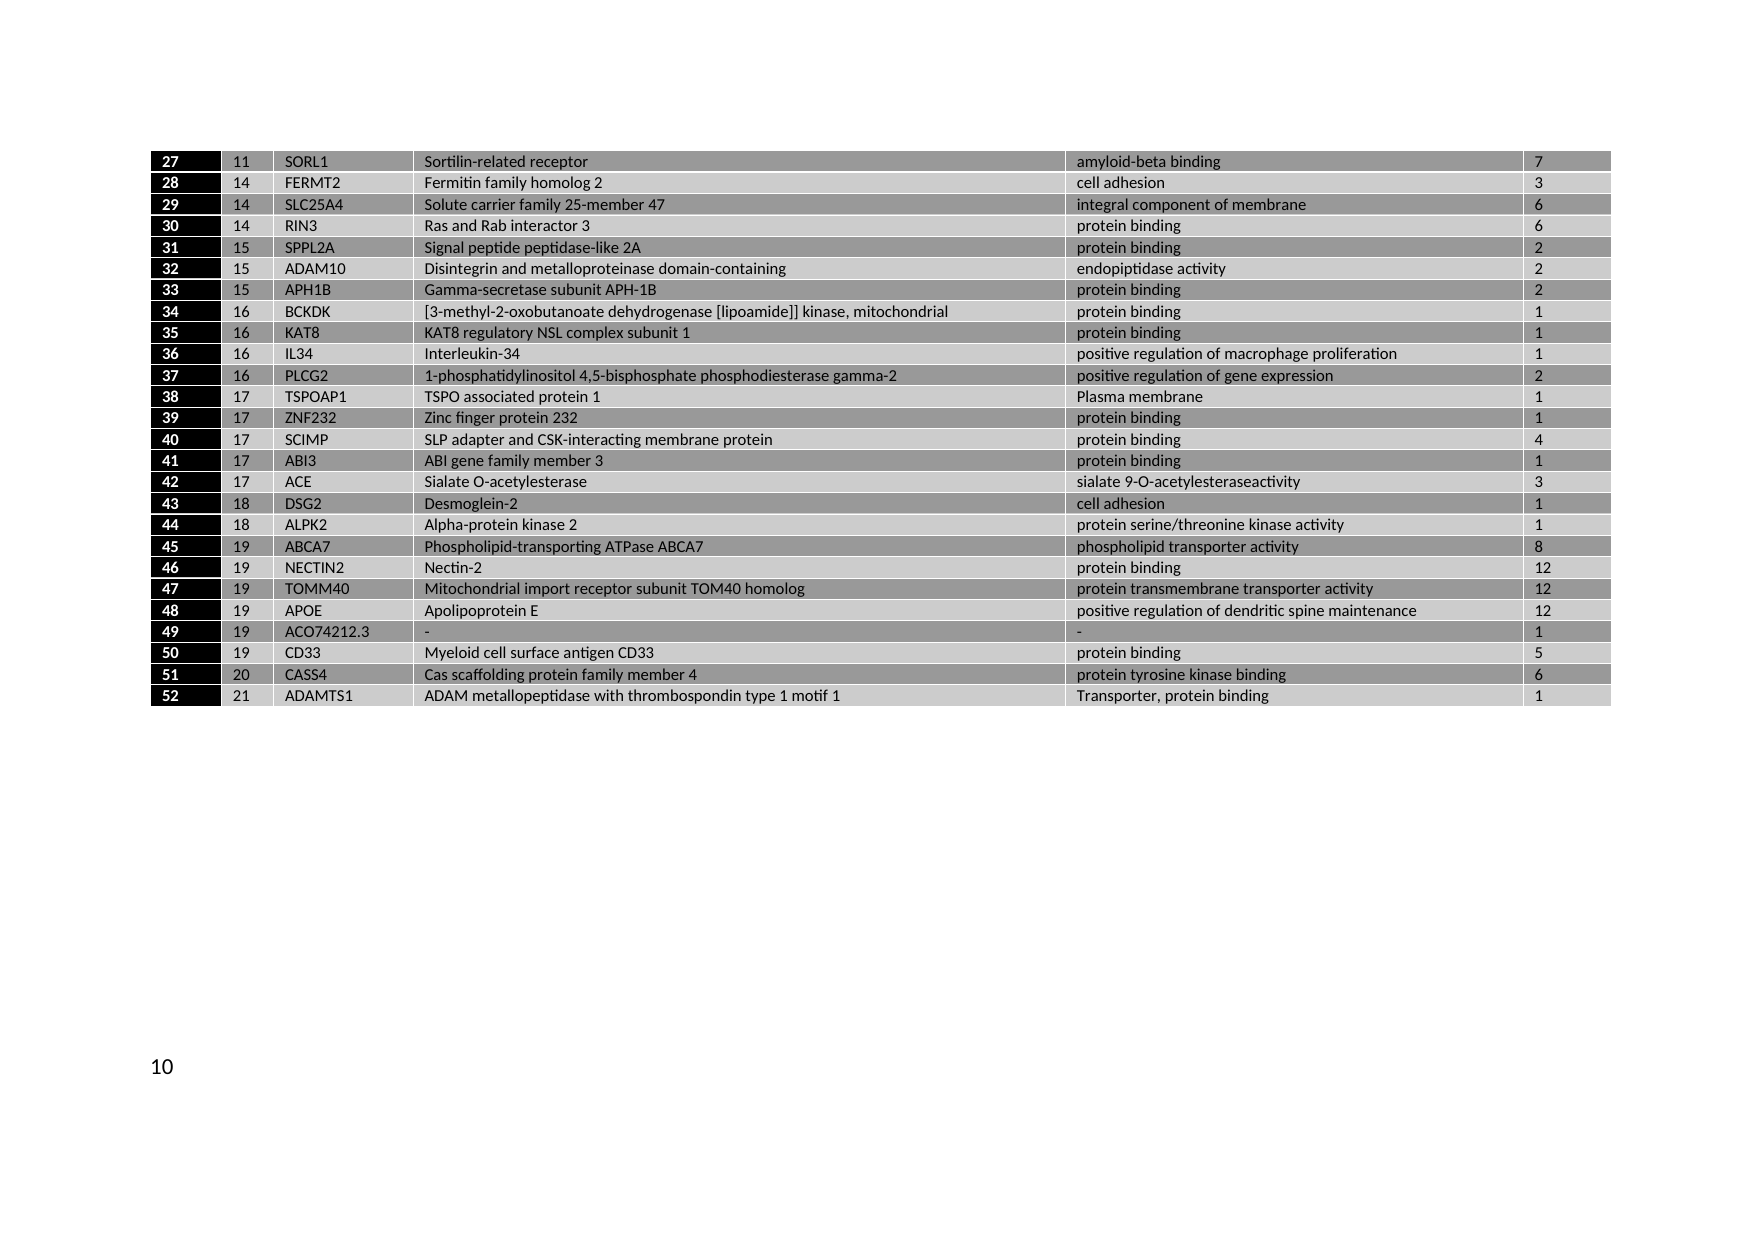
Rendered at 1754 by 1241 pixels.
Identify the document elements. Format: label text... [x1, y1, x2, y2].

table_cell protein binding [1066, 216, 1523, 236]
table_cell - [414, 621, 1065, 642]
table_cell 1 [1524, 515, 1611, 535]
table_cell 15 [222, 258, 273, 278]
table_cell 1 [1524, 408, 1611, 428]
table_cell Sialate O-acetylesterase [414, 472, 1065, 492]
table_cell BCKDK [274, 301, 413, 321]
table_cell 21 [222, 685, 273, 706]
table_cell Ras and Rab interactor 3 [414, 216, 1065, 236]
table_cell positive regulation of dendritic spine maintenance [1066, 600, 1523, 620]
table_cell Disintegrin and metalloproteinase domain-containing [414, 258, 1065, 278]
table_cell protein binding [1066, 280, 1523, 300]
table_cell ADAM10 [274, 258, 413, 278]
table_cell SCIMP [274, 429, 413, 449]
table_cell 5 [1524, 643, 1611, 663]
table_cell 27 [151, 151, 221, 171]
table_cell 19 [222, 557, 273, 577]
table_cell 7 [1524, 151, 1611, 171]
table_cell 12 [1524, 600, 1611, 620]
table_cell 51 [151, 664, 221, 684]
table_cell 52 [151, 685, 221, 706]
table_cell 17 [222, 386, 273, 407]
table_cell 41 [151, 450, 221, 471]
table_cell Sortilin-related receptor [414, 151, 1065, 171]
table_cell 15 [222, 280, 273, 300]
table_cell Phospholipid-transporting ATPase ABCA7 [414, 536, 1065, 556]
table_cell Myeloid cell surface antigen CD33 [414, 643, 1065, 663]
table_cell [3-methyl-2-oxobutanoate dehydrogenase [lipoamide]] kinase, mitochondrial [414, 301, 1065, 321]
table_cell 8 [1524, 536, 1611, 556]
table_cell 19 [222, 536, 273, 556]
table_cell 11 [222, 151, 273, 171]
table_cell protein binding [1066, 557, 1523, 577]
table_cell 35 [151, 322, 221, 343]
table_cell Mitochondrial import receptor subunit TOM40 homolog [414, 579, 1065, 599]
table_cell protein serine/threonine kinase activity [1066, 515, 1523, 535]
table_cell NECTIN2 [274, 557, 413, 577]
table_cell TSPOAP1 [274, 386, 413, 407]
table_cell protein binding [1066, 237, 1523, 257]
table_cell CD33 [274, 643, 413, 663]
table_cell Interleukin-34 [414, 344, 1065, 364]
table_cell ALPK2 [274, 515, 413, 535]
table_cell 16 [222, 365, 273, 385]
table_cell 19 [222, 621, 273, 642]
table_cell 1 [1524, 450, 1611, 471]
table_cell 31 [151, 237, 221, 257]
table_cell 14 [222, 216, 273, 236]
table_cell 15 [222, 237, 273, 257]
table_cell 43 [151, 493, 221, 513]
table_cell ZNF232 [274, 408, 413, 428]
table_cell integral component of membrane [1066, 194, 1523, 214]
table_cell 17 [222, 408, 273, 428]
table_cell 4 [1524, 429, 1611, 449]
table_cell 19 [222, 643, 273, 663]
table_cell TSPO associated protein 1 [414, 386, 1065, 407]
table_cell 12 [1524, 557, 1611, 577]
table_cell protein binding [1066, 408, 1523, 428]
table_cell 18 [222, 515, 273, 535]
table_cell endopiptidase activity [1066, 258, 1523, 278]
table_cell 1 [1524, 301, 1611, 321]
table_cell 29 [151, 194, 221, 214]
table_cell 6 [1524, 664, 1611, 684]
table_cell 1 [1524, 493, 1611, 513]
table_cell 17 [222, 429, 273, 449]
table_cell protein tyrosine kinase binding [1066, 664, 1523, 684]
table_cell PLCG2 [274, 365, 413, 385]
table_cell positive regulation of macrophage proliferation [1066, 344, 1523, 364]
table_cell ACE [274, 472, 413, 492]
table_cell ABI3 [274, 450, 413, 471]
table_cell 28 [151, 173, 221, 193]
table_cell positive regulation of gene expression [1066, 365, 1523, 385]
table_cell APOE [274, 600, 413, 620]
table_cell ABCA7 [274, 536, 413, 556]
table_cell DSG2 [274, 493, 413, 513]
table_cell 3 [1524, 472, 1611, 492]
table_cell 46 [151, 557, 221, 577]
table_cell 6 [1524, 194, 1611, 214]
table_cell SPPL2A [274, 237, 413, 257]
table_cell 17 [222, 472, 273, 492]
table_cell 2 [1524, 258, 1611, 278]
table_cell 1 [1524, 386, 1611, 407]
table_cell 12 [1524, 579, 1611, 599]
table_cell 16 [222, 344, 273, 364]
table_cell 33 [151, 280, 221, 300]
table_cell 48 [151, 600, 221, 620]
table_cell 1 [1524, 685, 1611, 706]
table_cell 6 [1524, 216, 1611, 236]
table_cell 36 [151, 344, 221, 364]
table_cell 50 [151, 643, 221, 663]
table_cell TOMM40 [274, 579, 413, 599]
table_cell 2 [1524, 365, 1611, 385]
table_cell FERMT2 [274, 173, 413, 193]
table_cell protein binding [1066, 450, 1523, 471]
table_cell 19 [222, 579, 273, 599]
table_cell 2 [1524, 280, 1611, 300]
table_cell cell adhesion [1066, 493, 1523, 513]
table_cell Fermitin family homolog 2 [414, 173, 1065, 193]
table_cell 49 [151, 621, 221, 642]
table_cell Signal peptide peptidase-like 2A [414, 237, 1065, 257]
table_cell 39 [151, 408, 221, 428]
table_cell 42 [151, 472, 221, 492]
table_cell 1 [1524, 621, 1611, 642]
table_cell protein binding [1066, 301, 1523, 321]
table_cell 32 [151, 258, 221, 278]
table_cell SORL1 [274, 151, 413, 171]
table_cell protein transmembrane transporter activity [1066, 579, 1523, 599]
table_cell SLC25A4 [274, 194, 413, 214]
table_cell 45 [151, 536, 221, 556]
table_cell 14 [222, 194, 273, 214]
table_cell ADAM metallopeptidase with thrombospondin type 1 motif 1 [414, 685, 1065, 706]
table_cell APH1B [274, 280, 413, 300]
table_cell 1 [1524, 322, 1611, 343]
table_cell KAT8 regulatory NSL complex subunit 1 [414, 322, 1065, 343]
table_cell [1066, 151, 1523, 171]
table_cell ABI gene family member 3 [414, 450, 1065, 471]
table_cell 2 [1524, 237, 1611, 257]
table_cell sialate 9-O-acetylesteraseactivity [1066, 472, 1523, 492]
table_cell 47 [151, 579, 221, 599]
table_cell Gamma-secretase subunit APH-1B [414, 280, 1065, 300]
table_cell 1-phosphatidylinositol 4,5-bisphosphate phosphodiesterase gamma-2 [414, 365, 1065, 385]
table_cell 14 [222, 173, 273, 193]
table_cell RIN3 [274, 216, 413, 236]
table_cell cell adhesion [1066, 173, 1523, 193]
table_cell 37 [151, 365, 221, 385]
table_cell SLP adapter and CSK-interacting membrane protein [414, 429, 1065, 449]
table_cell phospholipid transporter activity [1066, 536, 1523, 556]
table_cell 19 [222, 600, 273, 620]
table_cell 16 [222, 301, 273, 321]
table_cell KAT8 [274, 322, 413, 343]
table_cell Nectin-2 [414, 557, 1065, 577]
table_cell 38 [151, 386, 221, 407]
table_cell 40 [151, 429, 221, 449]
table_cell ADAMTS1 [274, 685, 413, 706]
table_cell CASS4 [274, 664, 413, 684]
table_cell - [1066, 621, 1523, 642]
table_cell Alpha-protein kinase 2 [414, 515, 1065, 535]
table_cell 44 [151, 515, 221, 535]
table_cell IL34 [274, 344, 413, 364]
table_cell 1 [1524, 344, 1611, 364]
table_cell Apolipoprotein E [414, 600, 1065, 620]
table_cell protein binding [1066, 429, 1523, 449]
table_cell Plasma membrane [1066, 386, 1523, 407]
table_cell protein binding [1066, 322, 1523, 343]
table_cell Zinc finger protein 232 [414, 408, 1065, 428]
table_cell Cas scaffolding protein family member 4 [414, 664, 1065, 684]
table_cell Solute carrier family 25-member 47 [414, 194, 1065, 214]
table_cell 20 [222, 664, 273, 684]
table_cell 30 [151, 216, 221, 236]
table_cell Desmoglein-2 [414, 493, 1065, 513]
table_cell 16 [222, 322, 273, 343]
table_cell 34 [151, 301, 221, 321]
table_cell Transporter, protein binding [1066, 685, 1523, 706]
table_cell ACO74212.3 [274, 621, 413, 642]
table_cell 17 [222, 450, 273, 471]
table_cell 3 [1524, 173, 1611, 193]
table_cell protein binding [1066, 643, 1523, 663]
table_cell 18 [222, 493, 273, 513]
